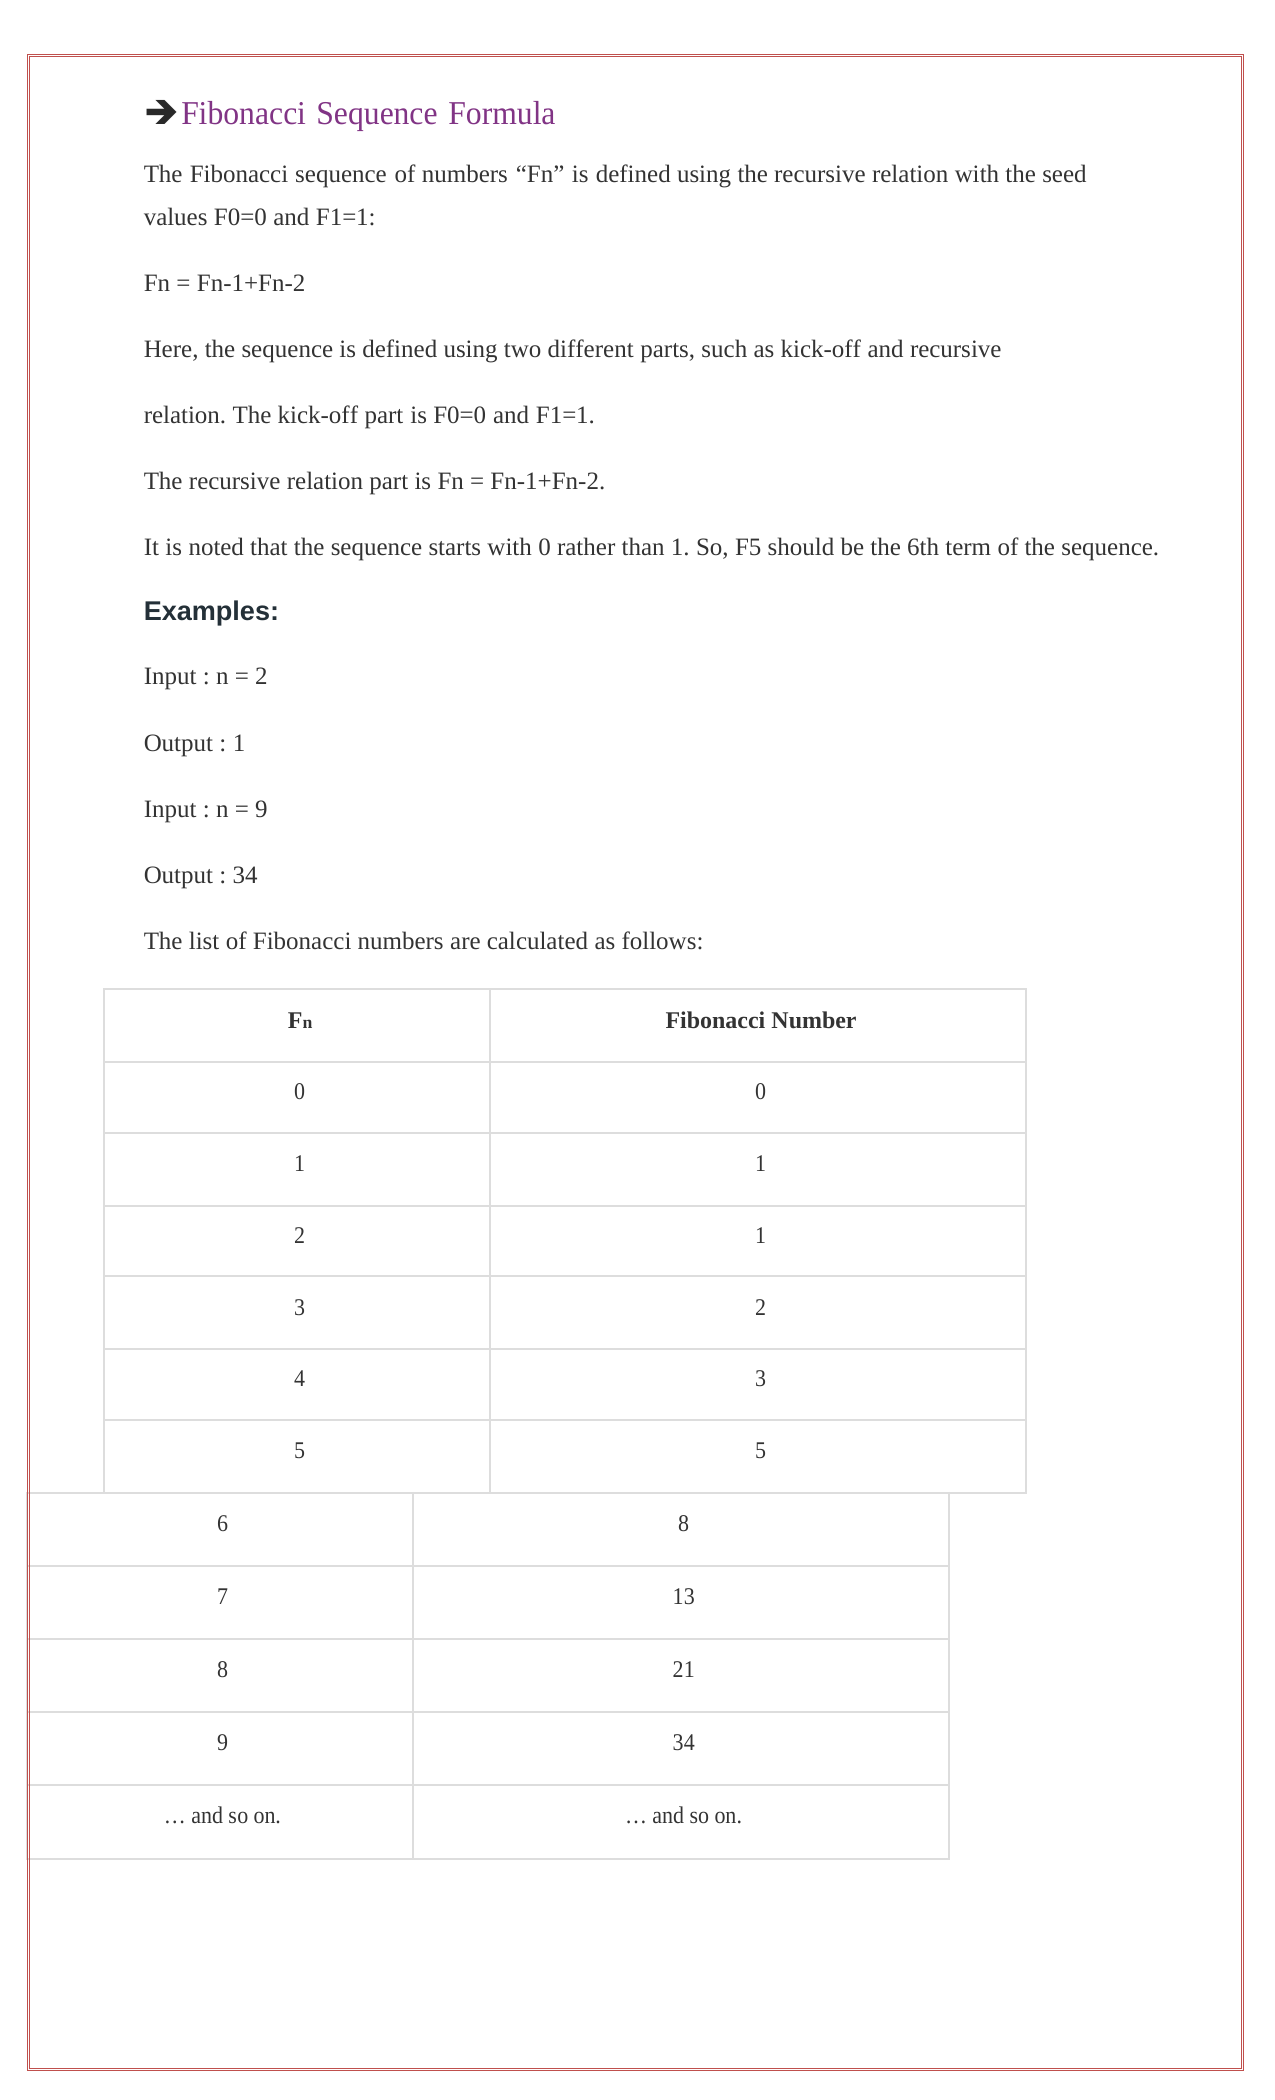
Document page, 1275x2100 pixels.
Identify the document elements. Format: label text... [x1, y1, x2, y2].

table_cell 2 [491, 1277, 1025, 1348]
text Examples: [143, 595, 1241, 626]
table_cell 0 [105, 1063, 489, 1132]
table_cell 6 [30, 1494, 412, 1565]
table_cell 4 [105, 1350, 489, 1419]
table_cell … and so on. [30, 1786, 412, 1857]
text It is noted that the sequence starts with 0 rather than 1. So, F5 should be the 6th term of the sequence. [143, 532, 1241, 561]
table_cell 3 [105, 1277, 489, 1348]
text Here, the sequence is defined using two different parts, such as kick-off and recursive relation. The kick-off part is F0=0 and F1=1. [143, 334, 1084, 429]
table_cell 2 [105, 1207, 489, 1275]
text Input : n = 2 Output : 1 Input : n = 9 Output : 34 [143, 662, 267, 888]
table_cell 1 [491, 1134, 1025, 1205]
table_cell 21 [414, 1640, 948, 1711]
table_cell 5 [491, 1421, 1025, 1492]
table_cell 3 [491, 1350, 1025, 1419]
table_cell 1 [105, 1134, 489, 1205]
table_cell 0 [491, 1063, 1025, 1132]
table_header Fn [105, 990, 489, 1061]
table_cell 8 [30, 1640, 412, 1711]
table_cell 5 [105, 1421, 489, 1492]
text The recursive relation part is Fn = Fn-1+Fn-2. [143, 466, 1241, 495]
table_cell 9 [30, 1713, 412, 1784]
table_cell 7 [30, 1567, 412, 1638]
text The Fibonacci sequence of numbers “Fn” is defined using the recursive relation with the seed values F0=0 and F1=1: [143, 159, 1155, 231]
table_cell 1 [491, 1207, 1025, 1275]
table_cell 13 [414, 1567, 948, 1638]
table_header Fibonacci Number [491, 990, 1025, 1061]
table_cell 8 [414, 1494, 948, 1565]
table_cell … and so on. [414, 1786, 948, 1857]
table_cell 34 [414, 1713, 948, 1784]
text Fn = Fn-1+Fn-2 [143, 268, 1241, 297]
text The list of Fibonacci numbers are calculated as follows: [143, 926, 1241, 955]
list Fibonacci Sequence Formula [143, 93, 1241, 132]
